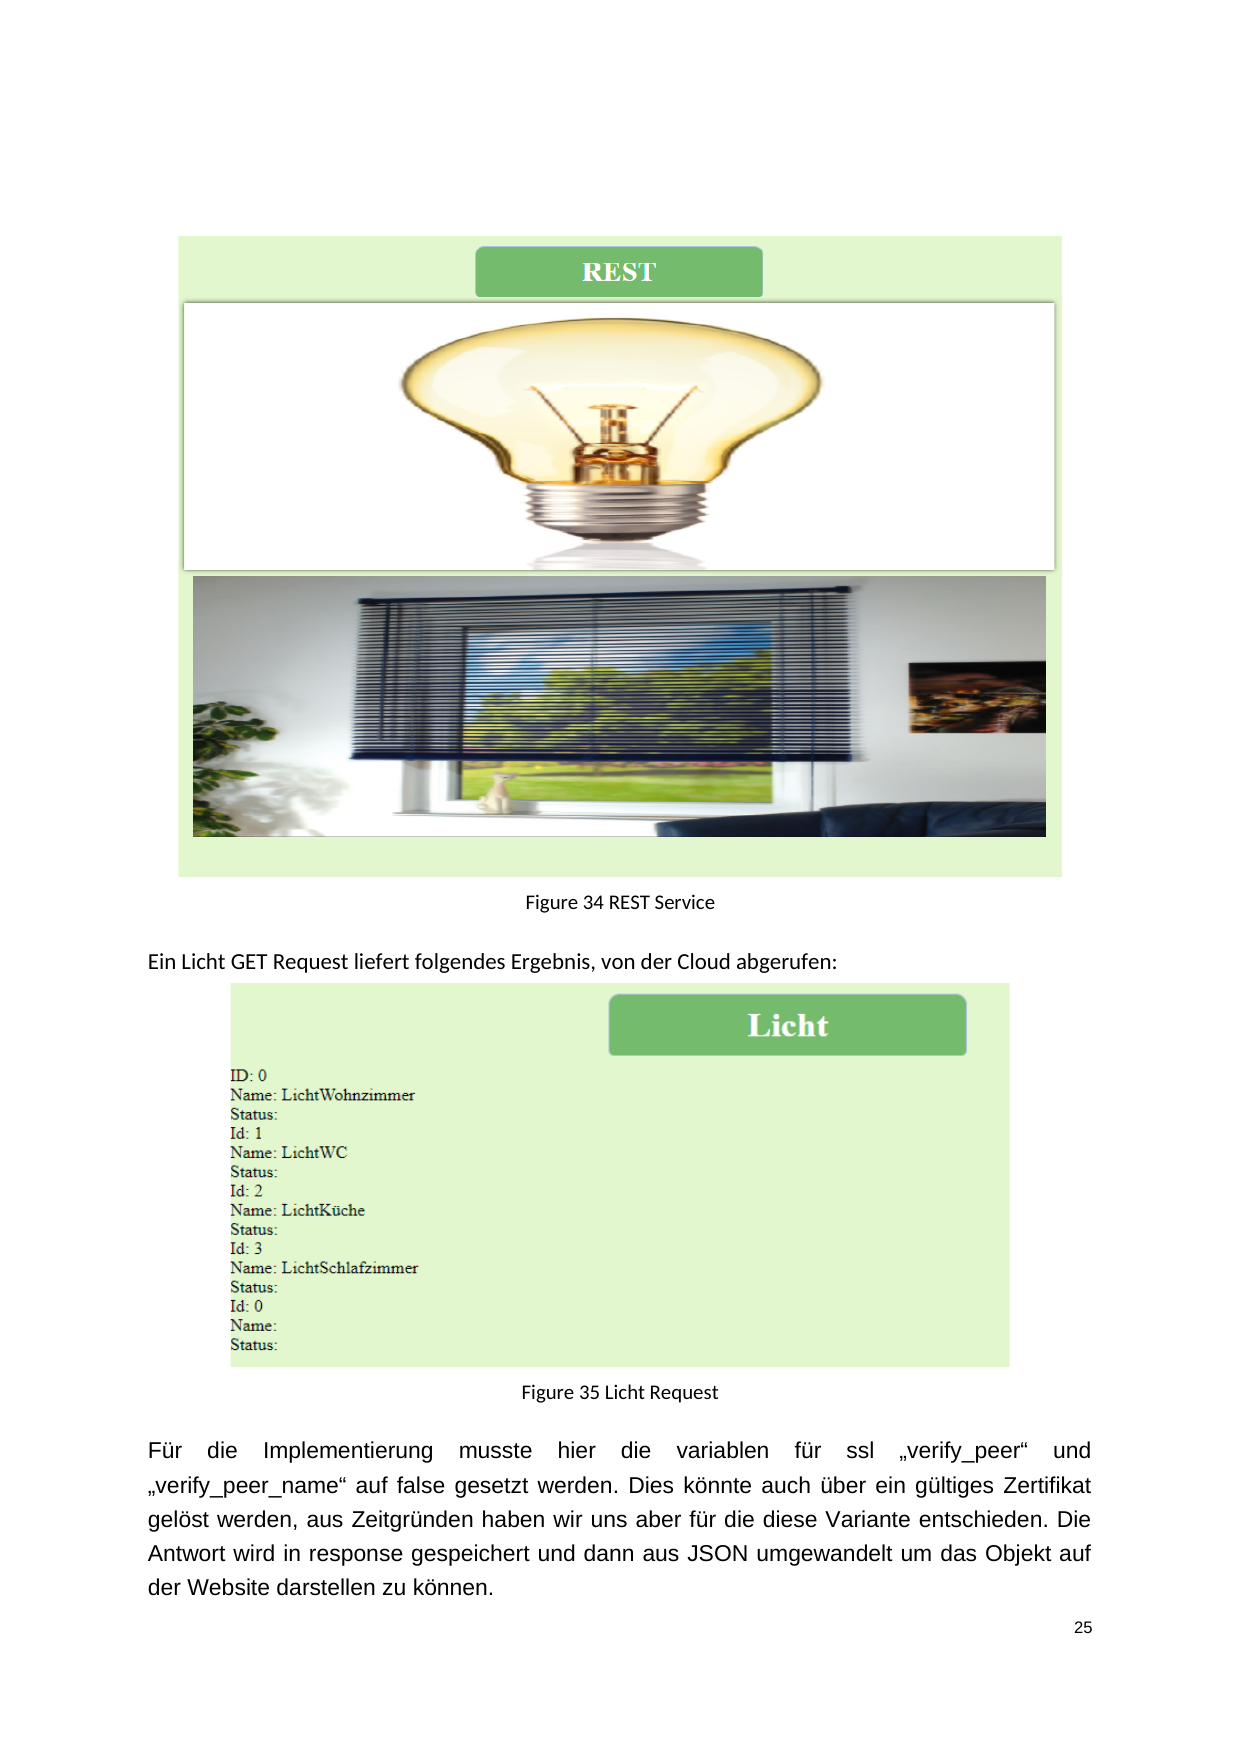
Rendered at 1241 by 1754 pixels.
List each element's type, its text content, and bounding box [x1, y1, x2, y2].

text Ein Licht GET Request liefert folgendes Ergebnis, von der Cloud abgerufen: [148, 947, 1092, 975]
text Für die Implementierung musste hier die variablen für ssl „verify_peer“ und „verify_peer_name“ auf false gesetzt werden. Dies könnte auch über ein gültiges Zertifikat gelöst werden, aus Zeitgründen haben wir uns aber für die diese Variante entschieden. Die Antwort wird in response gespeichert und dann aus JSON umgewandelt um das Objekt auf der Website darstellen zu können. [148, 1437, 1092, 1601]
text Figure 34 REST Service [148, 889, 1092, 915]
picture [230, 983, 1010, 1367]
picture [178, 236, 1063, 877]
text Figure 35 Licht Request [148, 1379, 1092, 1405]
